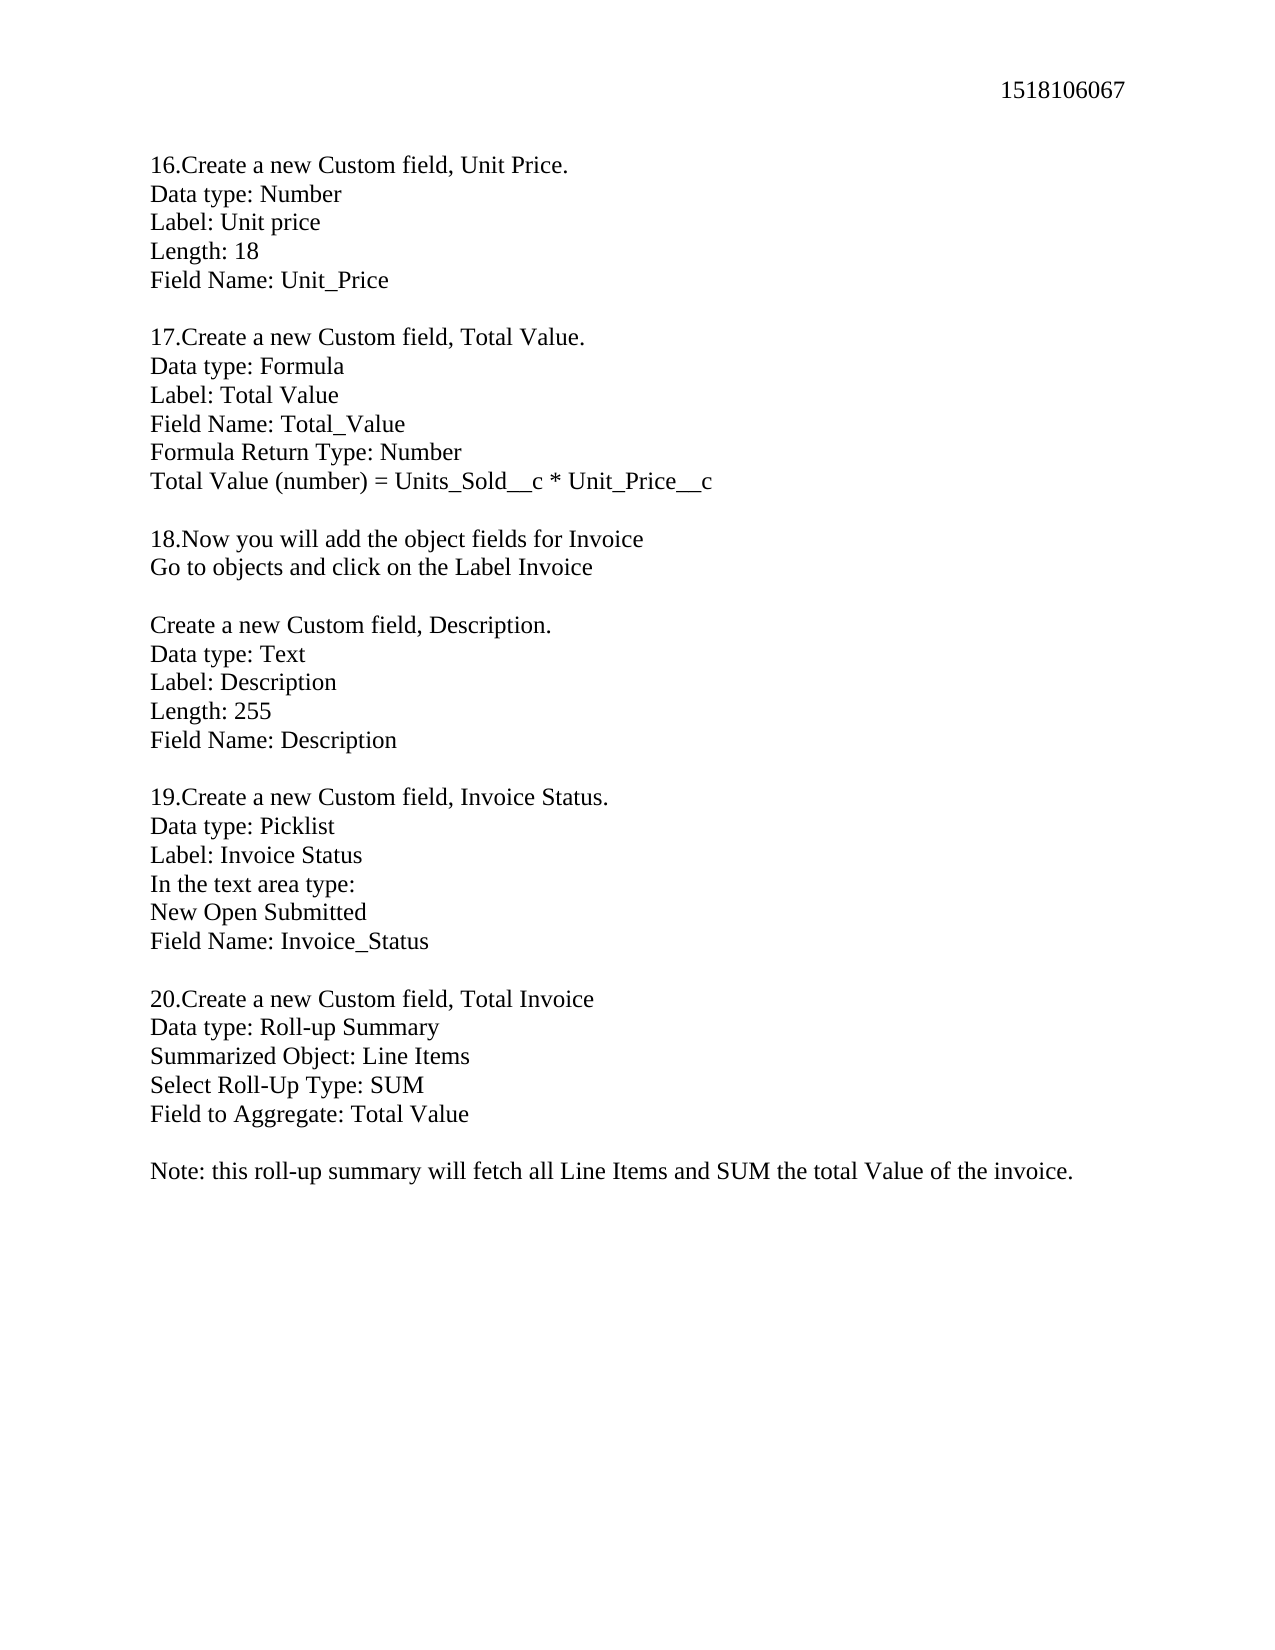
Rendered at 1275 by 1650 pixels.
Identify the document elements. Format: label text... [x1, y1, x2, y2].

text Create a new Custom field, Description. [150, 610, 1125, 639]
text Field to Aggregate: Total Value [150, 1099, 1125, 1127]
text Label: Total Value [150, 380, 1125, 409]
text 17.Create a new Custom field, Total Value. [150, 322, 1125, 351]
text In the text area type: [150, 869, 1125, 897]
text Field Name: Total_Value [150, 409, 1125, 437]
text Label: Description [150, 667, 1125, 696]
text Formula Return Type: Number [150, 437, 1125, 466]
text Field Name: Invoice_Status [150, 926, 1125, 955]
text 19.Create a new Custom field, Invoice Status. [150, 782, 1125, 811]
text Label: Unit price [150, 207, 1125, 236]
text Go to objects and click on the Label Invoice [150, 552, 1125, 581]
text Note: this roll-up summary will fetch all Line Items and SUM the total Value of the invoice. [150, 1156, 1125, 1185]
text Label: Invoice Status [150, 840, 1125, 869]
text Data type: Number [150, 179, 1125, 207]
text 20.Create a new Custom field, Total Invoice [150, 984, 1125, 1012]
text 16.Create a new Custom field, Unit Price. [150, 150, 1125, 179]
text Total Value (number) = Units_Sold__c * Unit_Price__c [150, 466, 1125, 495]
text Length: 18 [150, 236, 1125, 265]
text Summarized Object: Line Items [150, 1041, 1125, 1070]
text Field Name: Description [150, 725, 1125, 754]
text Data type: Picklist [150, 811, 1125, 840]
text Length: 255 [150, 696, 1125, 725]
text Data type: Formula [150, 351, 1125, 380]
text Data type: Roll-up Summary [150, 1012, 1125, 1041]
text Field Name: Unit_Price [150, 265, 1125, 294]
text Select Roll-Up Type: SUM [150, 1070, 1125, 1099]
text New Open Submitted [150, 897, 1125, 926]
text 18.Now you will add the object fields for Invoice [150, 524, 1125, 552]
text Data type: Text [150, 639, 1125, 667]
